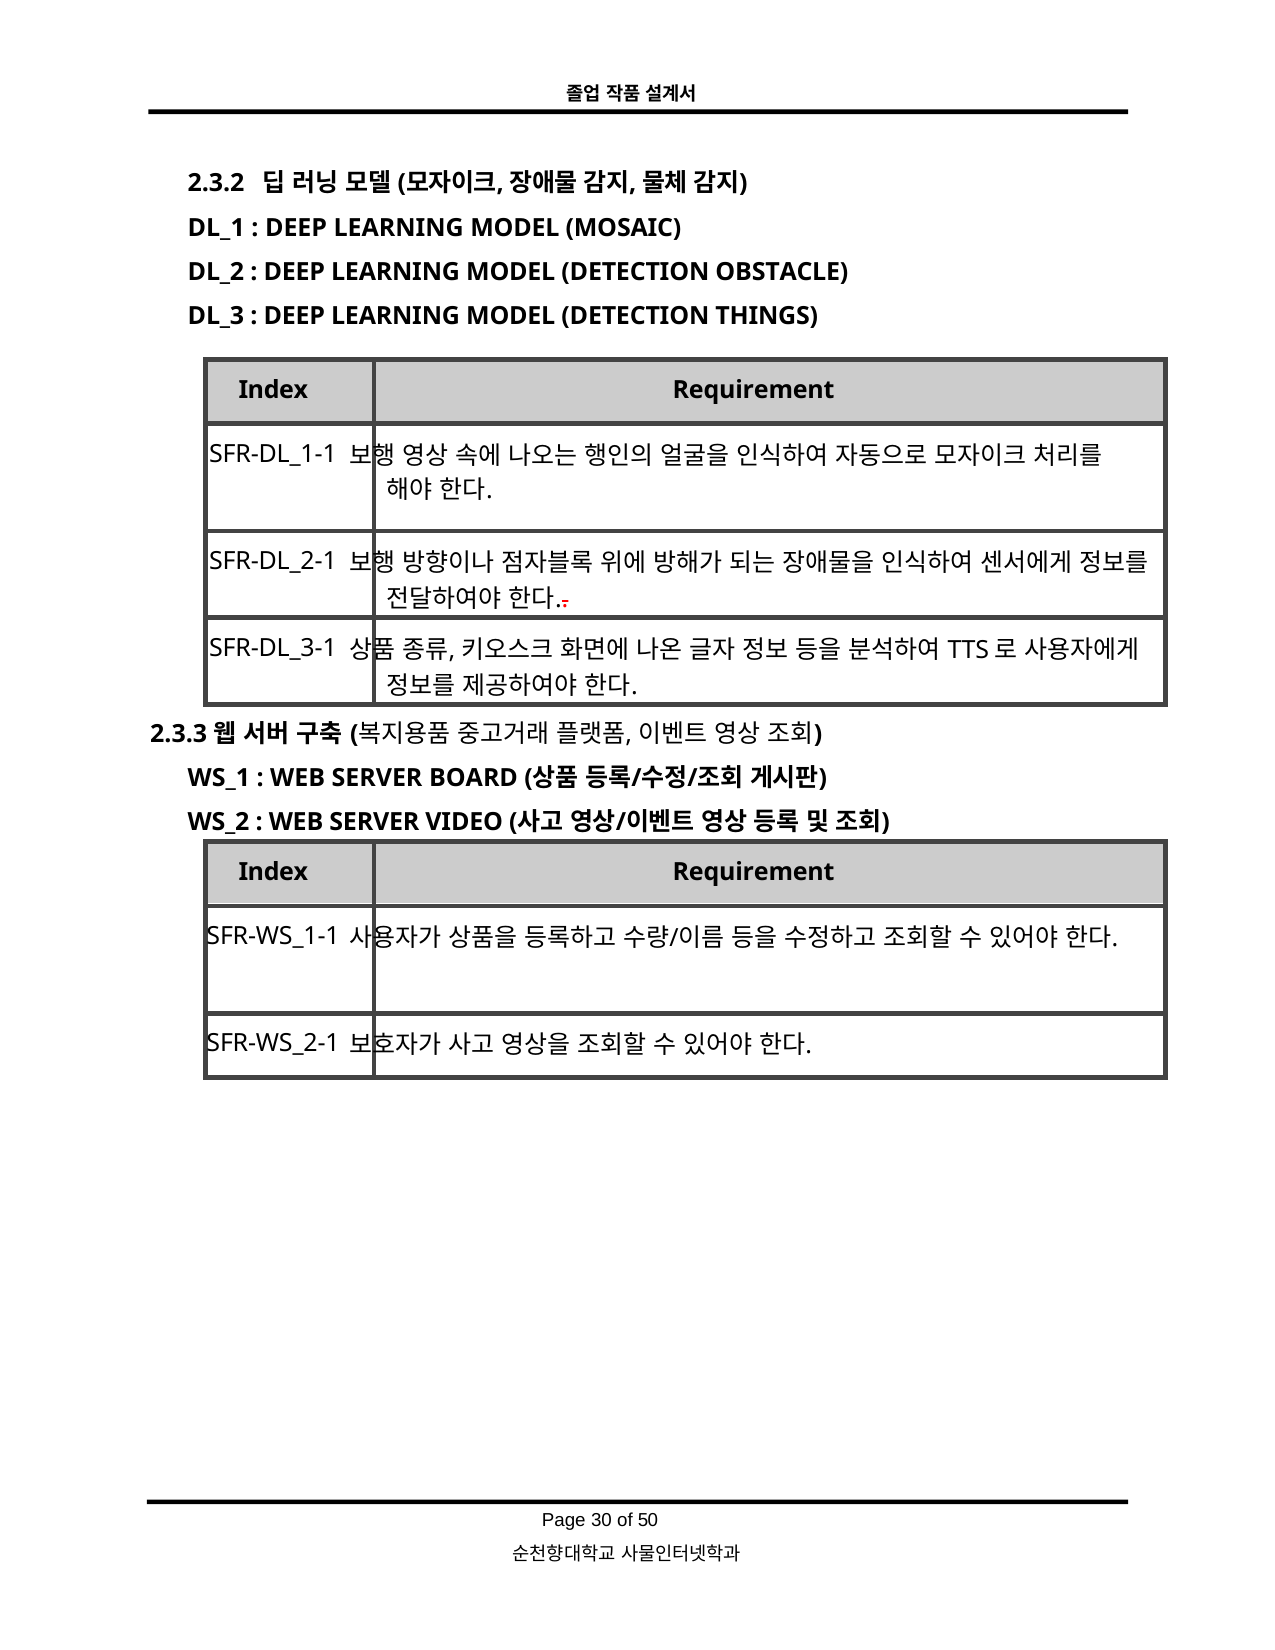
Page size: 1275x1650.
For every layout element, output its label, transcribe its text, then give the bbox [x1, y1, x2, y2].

table_cell 상품 종류, 키오스크 화면에 나온 글자 정보 등을 분석하여 TTS로 사용자에게 정보를 제공하여야 한다. [376, 620, 1163, 702]
subtitle WS_1 : WEB SERVER BOARD (상품 등록/수정/조회 게시판) [187, 751, 1148, 795]
table_cell SFR-DL_3-1 [208, 620, 372, 702]
table_header Index [208, 844, 372, 903]
table_cell 보행 방향이나 점자블록 위에 방해가 되는 장애물을 인식하여 센서에게 정보를 전달하여야 한다.. [376, 533, 1163, 615]
subtitle DL_1 : DEEP LEARNING MODEL (MOSAIC) [187, 201, 1148, 245]
table_header Requirement [376, 844, 1163, 903]
table_cell SFR-WS_2-1 [208, 1016, 372, 1075]
table_header Requirement [376, 362, 1163, 421]
text 2.3.3 웹 서버 구축 (복지용품 중고거래 플랫폼, 이벤트 영상 조회) [150, 707, 1148, 751]
table_cell SFR-DL_1-1 [208, 426, 372, 528]
list 딥 러닝 모델 (모자이크, 장애물 감지, 물체 감지) [187, 156, 1148, 201]
table_cell SFR-DL_2-1 [208, 533, 372, 615]
subtitle DL_2 : DEEP LEARNING MODEL (DETECTION OBSTACLE) [187, 245, 1148, 289]
subtitle DL_3 : DEEP LEARNING MODEL (DETECTION THINGS) [187, 289, 1148, 333]
table_cell 보행 영상 속에 나오는 행인의 얼굴을 인식하여 자동으로 모자이크 처리를 해야 한다. [376, 426, 1163, 528]
table_cell 보호자가 사고 영상을 조회할 수 있어야 한다. [376, 1016, 1163, 1075]
table_cell SFR-WS_1-1 [208, 908, 372, 1011]
table_header Index [208, 362, 372, 421]
subtitle WS_2 : WEB SERVER VIDEO (사고 영상/이벤트 영상 등록 및 조회) [187, 795, 1148, 839]
table_cell 사용자가 상품을 등록하고 수량/이름 등을 수정하고 조회할 수 있어야 한다. [376, 908, 1163, 1011]
